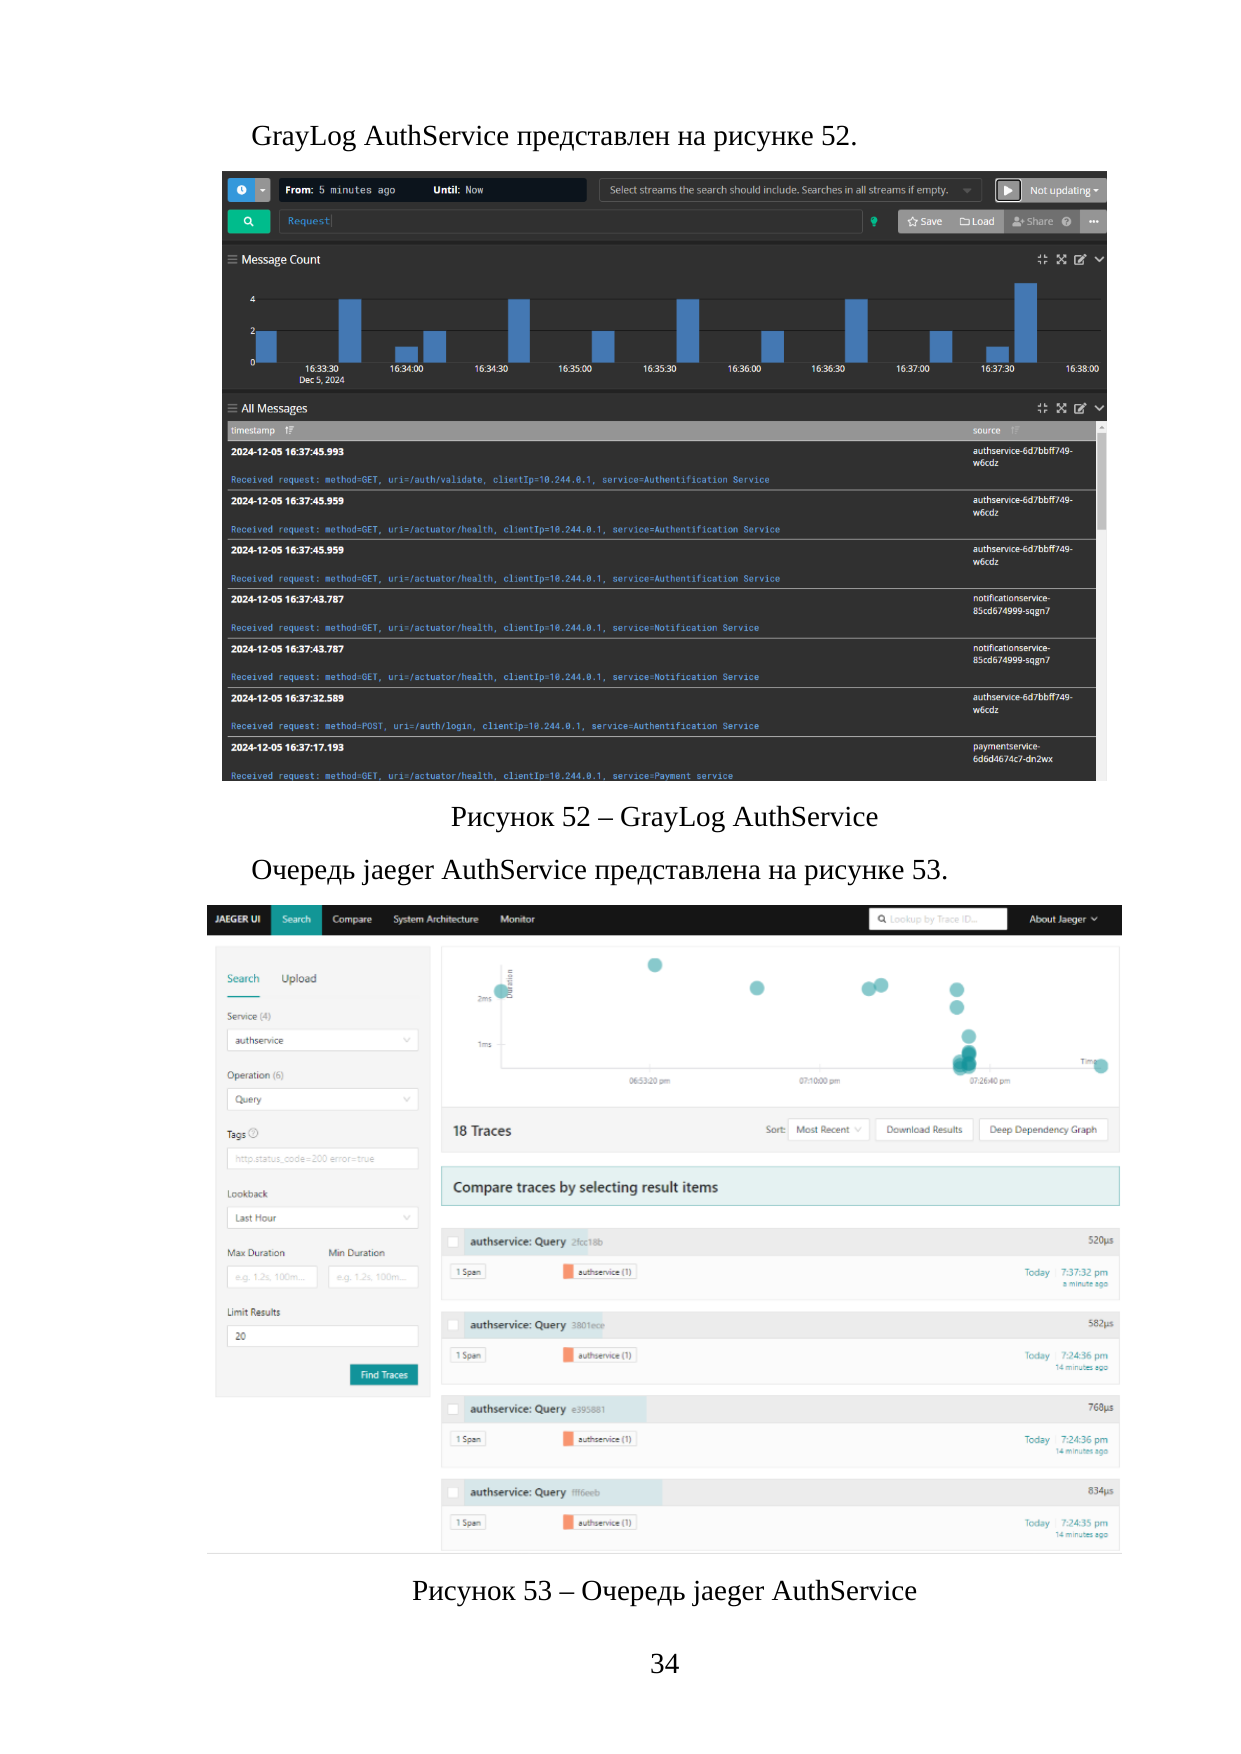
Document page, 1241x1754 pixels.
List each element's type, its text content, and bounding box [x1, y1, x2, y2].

text Рисунок 52 – GrayLog AuthService [177, 799, 1152, 833]
text Рисунок 53 – Очередь jaeger AuthService [177, 1573, 1152, 1607]
text GrayLog AuthService представлен на рисунке 52. [177, 118, 1152, 152]
picture [207, 905, 1122, 1554]
picture [222, 171, 1107, 781]
text Очередь jaeger AuthService представлена на рисунке 53. [177, 852, 1152, 886]
